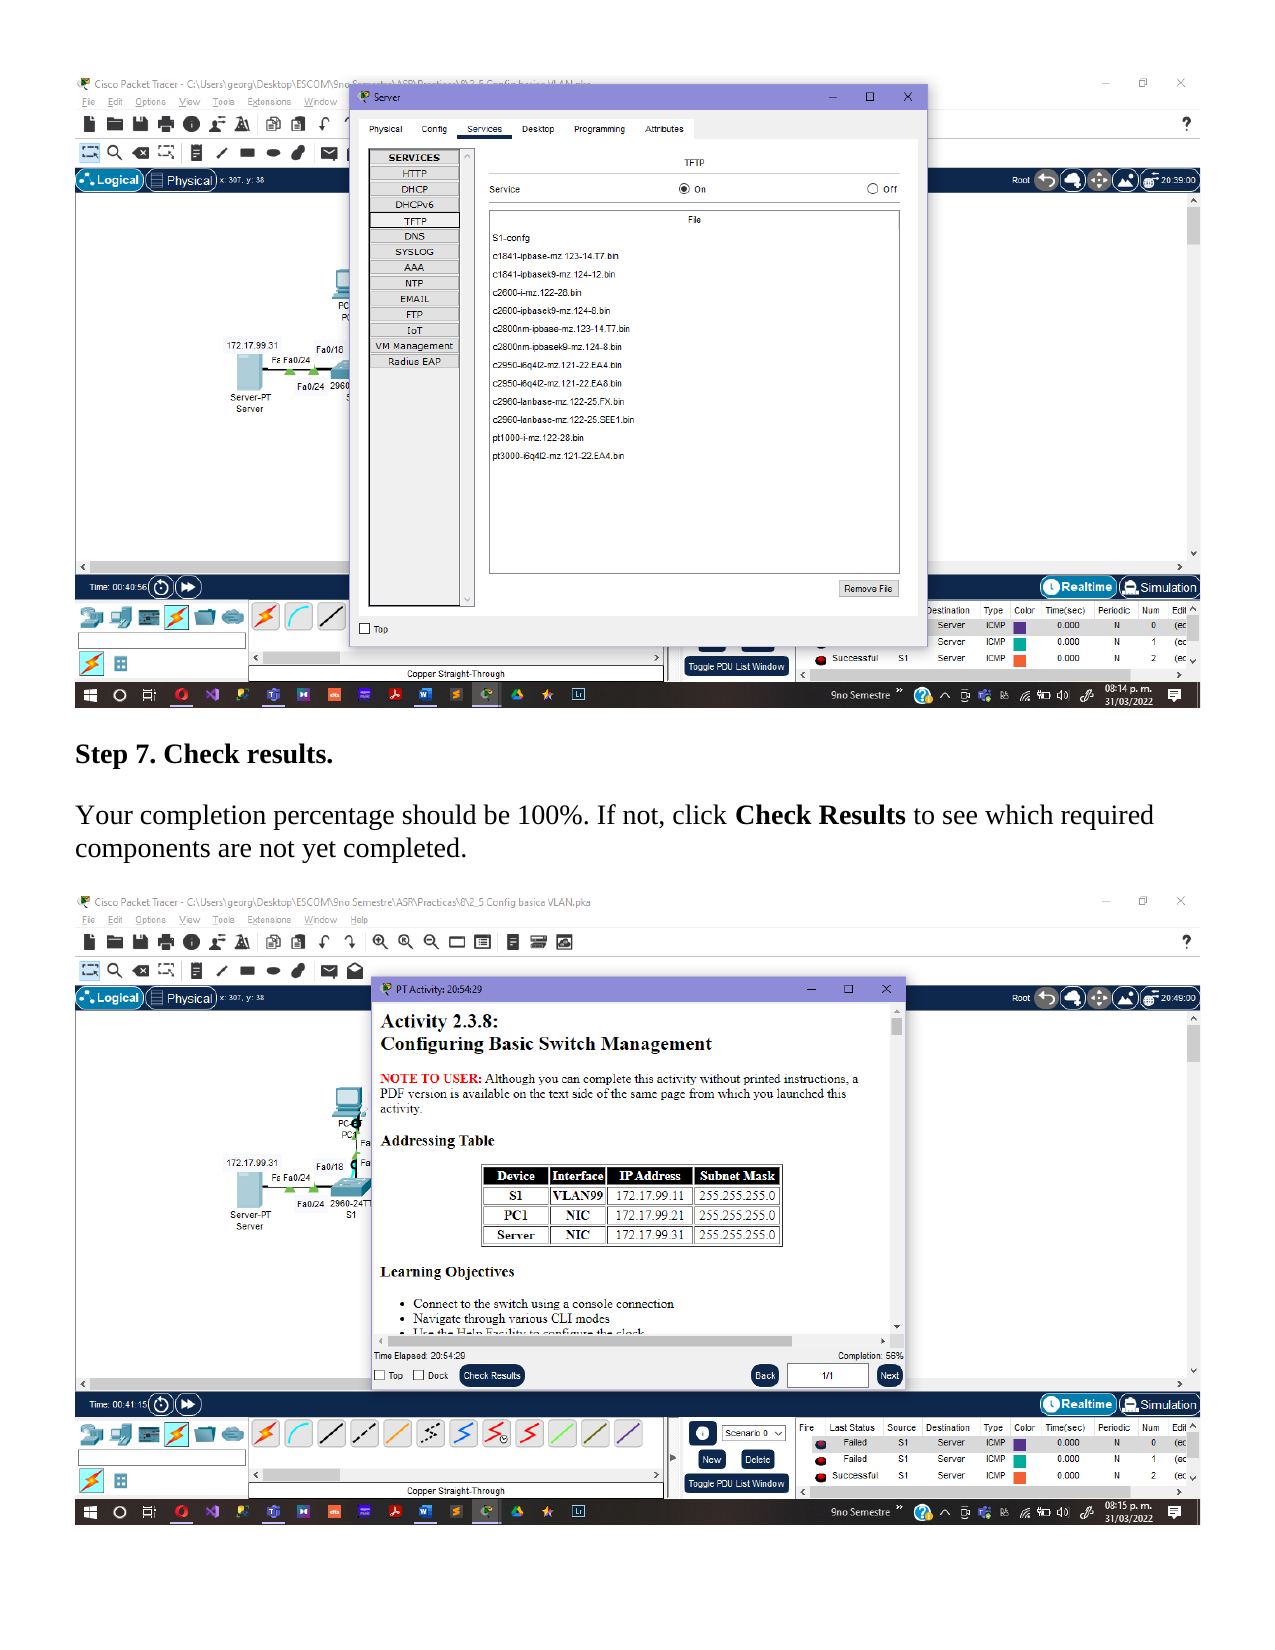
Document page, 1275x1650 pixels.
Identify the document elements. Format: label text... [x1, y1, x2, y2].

picture [75, 892, 1200, 1525]
picture [75, 75, 1200, 708]
text Your completion percentage should be 100%. If not, click Check Results to see which required components are not yet completed. [75, 798, 1200, 863]
picture [131, 176, 138, 183]
text Step 7. Check results. [75, 737, 1200, 769]
picture [131, 994, 138, 1001]
